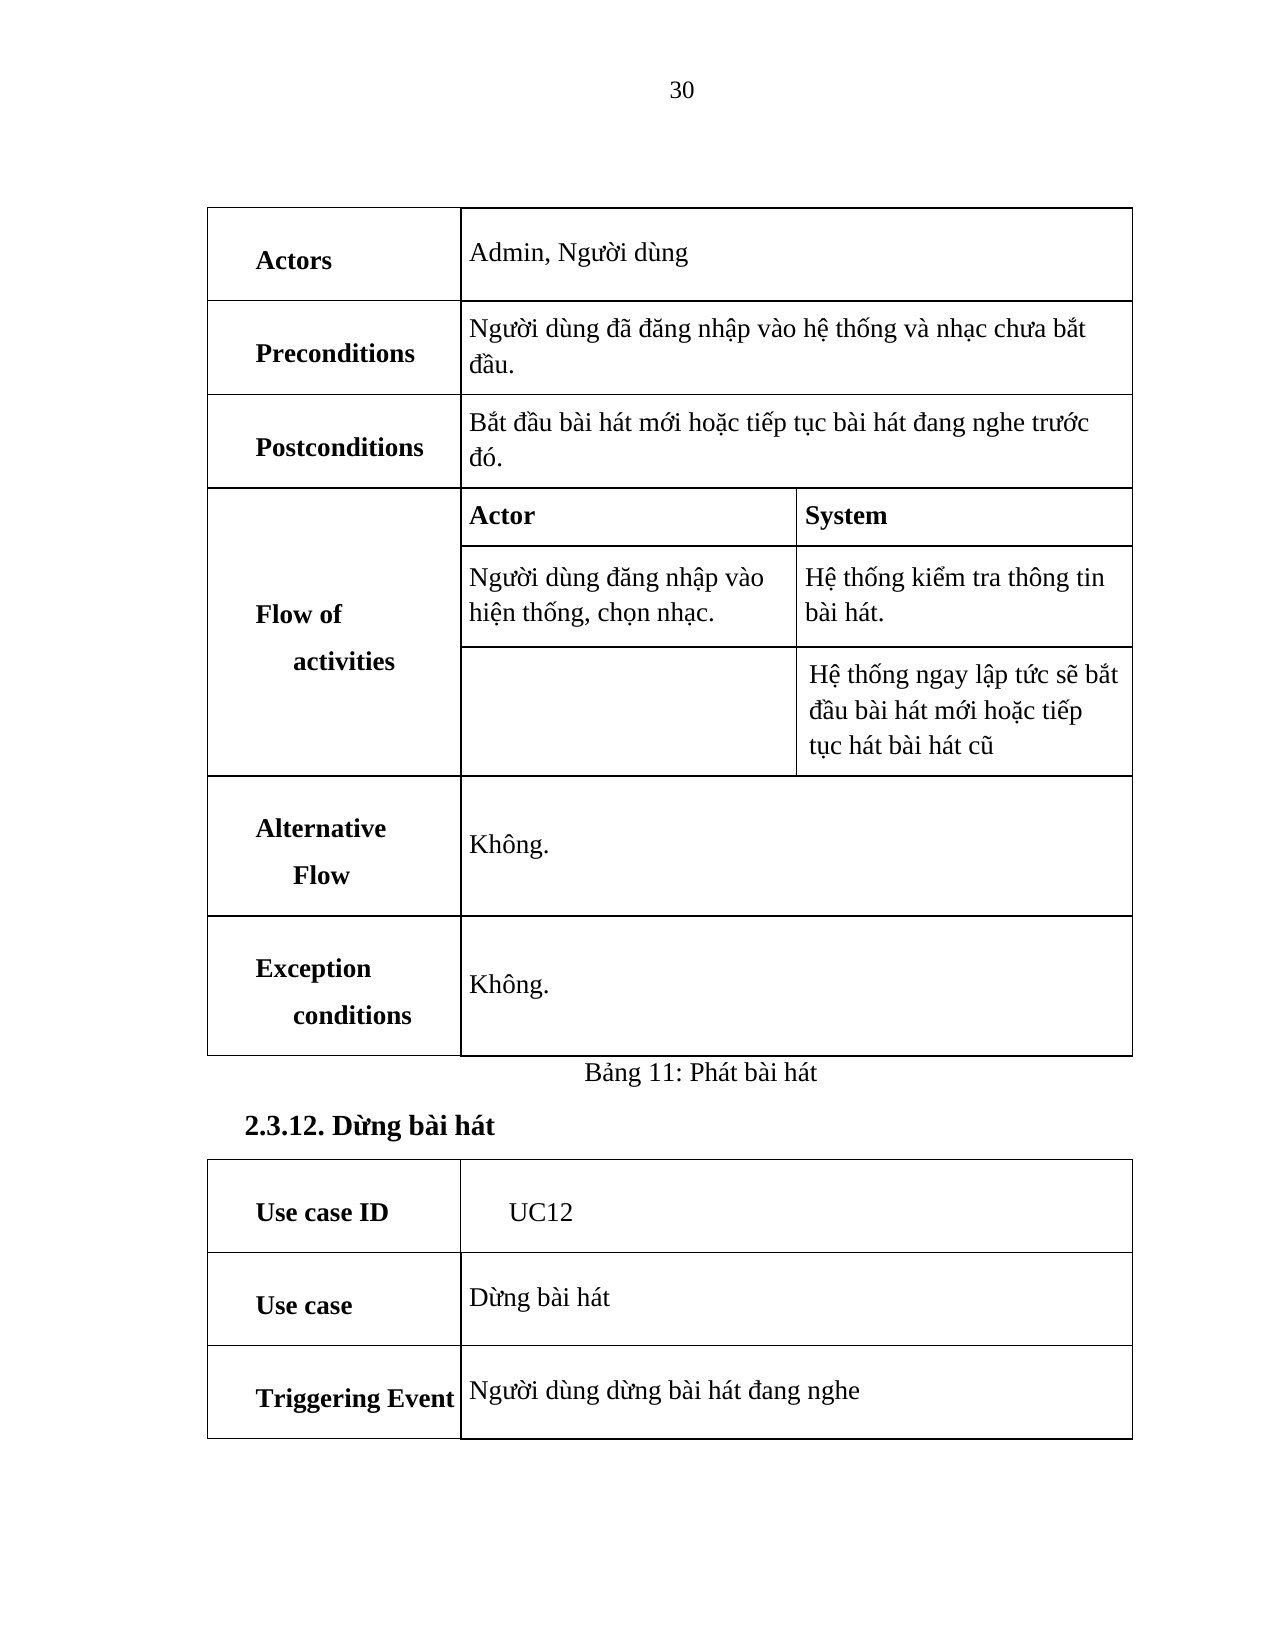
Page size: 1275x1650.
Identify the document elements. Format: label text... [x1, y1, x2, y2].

table_cell Hệ thống ngay lập tức sẽ bắt đầu bài hát mới hoặc tiếp tục hát bài hát cũ [797, 648, 1132, 775]
table_cell Postconditions [208, 395, 460, 487]
table_cell Use case [208, 1253, 460, 1344]
table_cell Dừng bài hát [462, 1253, 1132, 1344]
table_cell Actors [208, 208, 460, 300]
table_cell Không. [462, 777, 1132, 915]
table_cell Người dùng đăng nhập vào hiện thống, chọn nhạc. [462, 547, 796, 646]
table_cell Người dùng đã đăng nhập vào hệ thống và nhạc chưa bắt đầu. [462, 302, 1132, 393]
table_cell [462, 648, 796, 775]
table_cell Alternative Flow [208, 777, 460, 915]
table_cell Bắt đầu bài hát mới hoặc tiếp tục bài hát đang nghe trước đó. [462, 395, 1132, 487]
table_cell Triggering Event [208, 1346, 460, 1438]
subtitle 2.3.12. Dừng bài hát [244, 1108, 1157, 1142]
table_cell Không. [462, 917, 1132, 1055]
table_header UC12 [461, 1160, 1132, 1252]
table_cell Preconditions [208, 301, 460, 393]
table_cell Admin, Người dùng [462, 209, 1132, 300]
table_cell Exception conditions [208, 917, 460, 1055]
text Bảng 11: Phát bài hát [244, 1056, 1157, 1088]
table_cell Actor [462, 489, 796, 545]
table_cell Flow of activities [208, 489, 460, 775]
table_cell Hệ thống kiểm tra thông tin bài hát. [797, 547, 1132, 646]
table_cell System [797, 489, 1132, 545]
table_cell Người dùng dừng bài hát đang nghe [462, 1346, 1132, 1438]
table_header Use case ID [208, 1160, 460, 1252]
